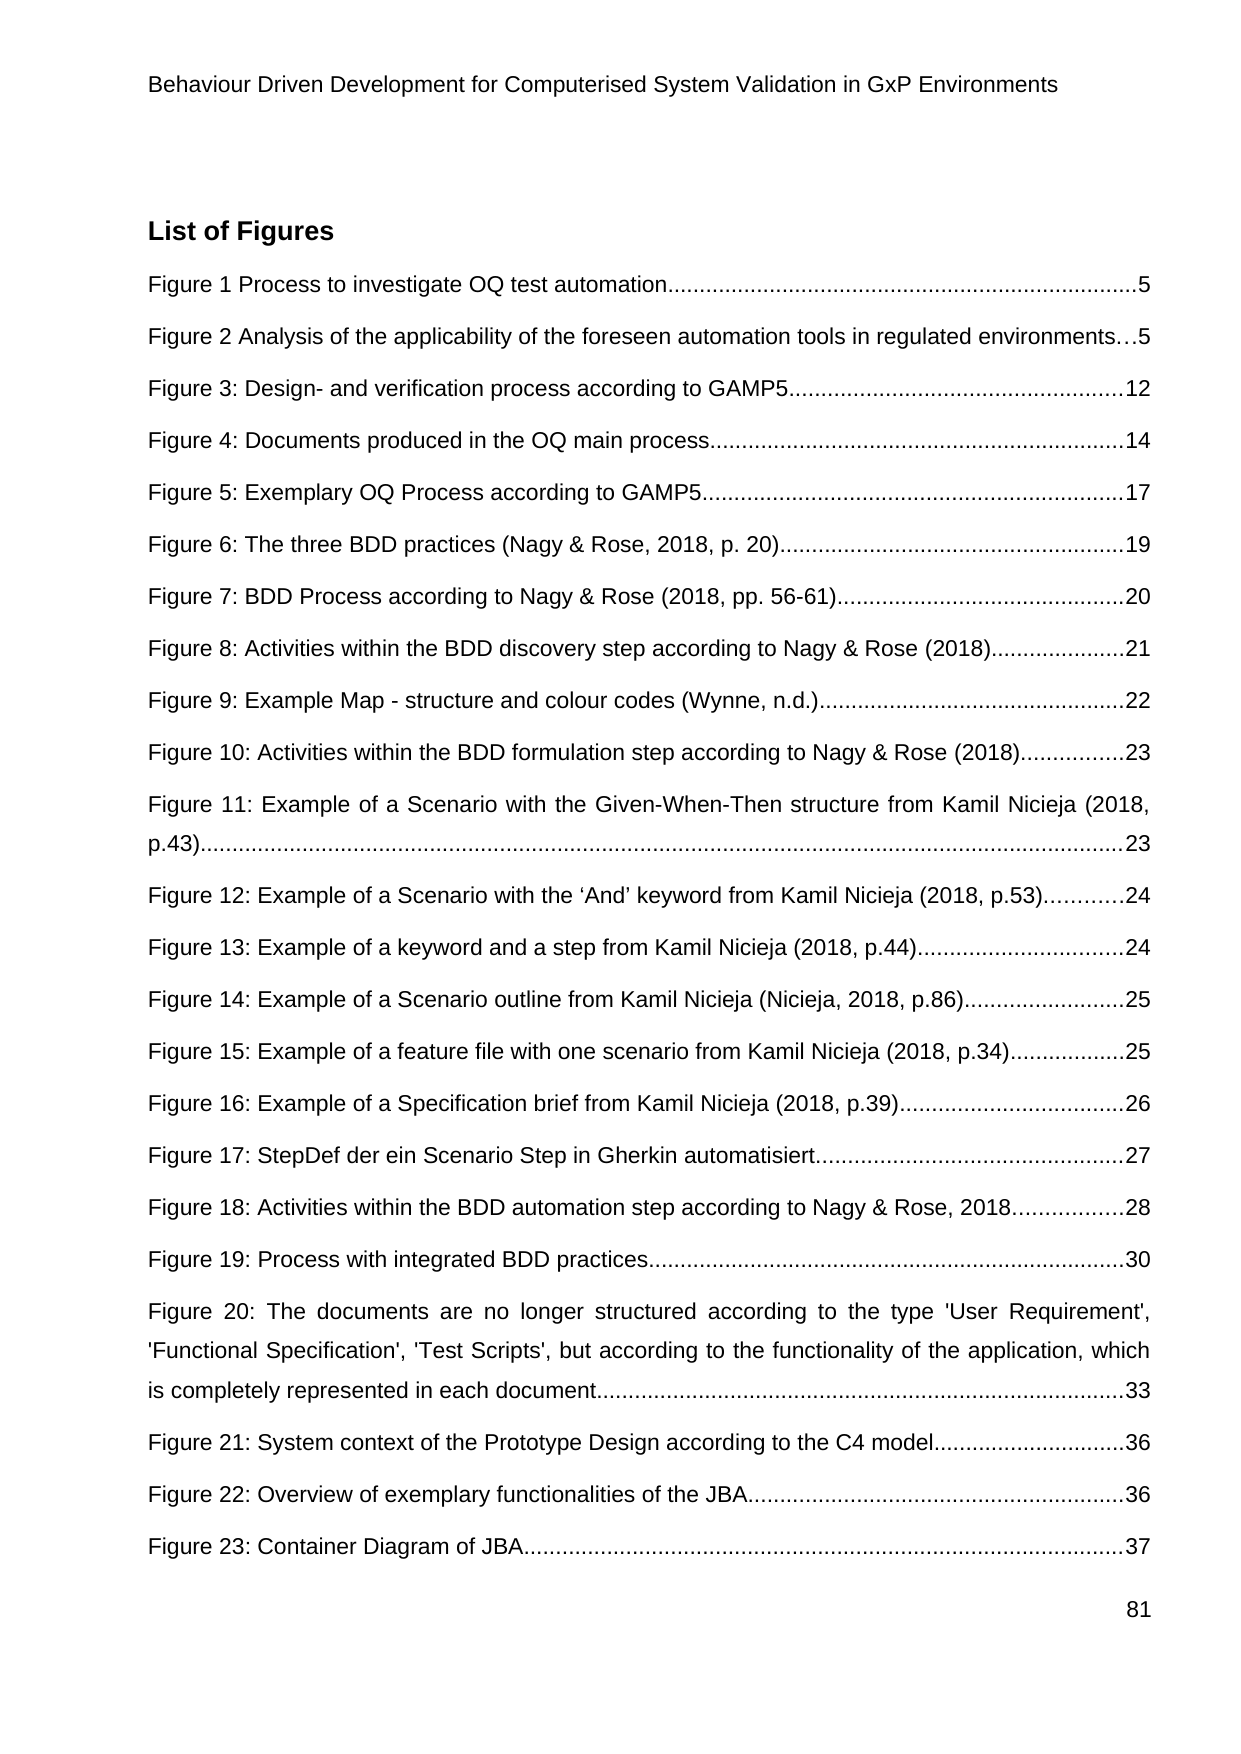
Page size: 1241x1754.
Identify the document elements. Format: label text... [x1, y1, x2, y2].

text Figure 15: Example of a feature file with one scenario from Kamil Nicieja (2018, p.34) 25 [148, 1038, 1152, 1064]
text Figure 4: Documents produced in the OQ main process 14 [148, 427, 1152, 453]
text Figure 8: Activities within the BDD discovery step according to Nagy & Rose (2018). 21 [148, 635, 1152, 661]
text Figure 19: Process with integrated BDD practices 30 [148, 1246, 1152, 1272]
text Figure 10: Activities within the BDD formulation step according to Nagy & Rose (2018) 23 [148, 739, 1152, 765]
subtitle List of Figures [148, 215, 1152, 246]
text Figure 7: BDD Process according to Nagy & Rose (2018, pp. 56-61) 20 [148, 583, 1152, 609]
text Figure 5: Exemplary OQ Process according to GAMP5 17 [148, 479, 1152, 505]
text Figure 9: Example Map - structure and colour codes (Wynne, n.d.) 22 [148, 687, 1152, 713]
text Figure 13: Example of a keyword and a step from Kamil Nicieja (2018, p.44) 24 [148, 934, 1152, 961]
text Figure 2 Analysis of the applicability of the foreseen automation tools in regulated environments 5 [148, 323, 1152, 349]
text Figure 11: Example of a Scenario with the Given-When-Then structure from Kamil Nicieja (2018, p.43) 23 [148, 791, 1152, 857]
text Figure 16: Example of a Specification brief from Kamil Nicieja (2018, p.39) 26 [148, 1090, 1152, 1116]
text Figure 12: Example of a Scenario with the ‘And’ keyword from Kamil Nicieja (2018, p.53). 24 [148, 882, 1152, 908]
text Figure 17: StepDef der ein Scenario Step in Gherkin automatisiert 27 [148, 1142, 1152, 1168]
text Figure 6: The three BDD practices (Nagy & Rose, 2018, p. 20) 19 [148, 531, 1152, 557]
text Figure 3: Design- and verification process according to GAMP5 12 [148, 375, 1152, 401]
text Figure 18: Activities within the BDD automation step according to Nagy & Rose, 2018 28 [148, 1194, 1152, 1220]
text Figure 1 Process to investigate OQ test automation 5 [148, 271, 1152, 297]
text Figure 22: Overview of exemplary functionalities of the JBA 36 [148, 1481, 1152, 1507]
text Figure 23: Container Diagram of JBA 37 [148, 1533, 1152, 1559]
text Figure 21: System context of the Prototype Design according to the C4 model 36 [148, 1429, 1152, 1455]
text Figure 20: The documents are no longer structured according to the type 'User Requirement', 'Functional Specification', 'Test Scripts', but according to the functionality of the application, which is completely represented in each document 33 [148, 1298, 1152, 1403]
text Figure 14: Example of a Scenario outline from Kamil Nicieja (Nicieja, 2018, p.86) 25 [148, 986, 1152, 1012]
